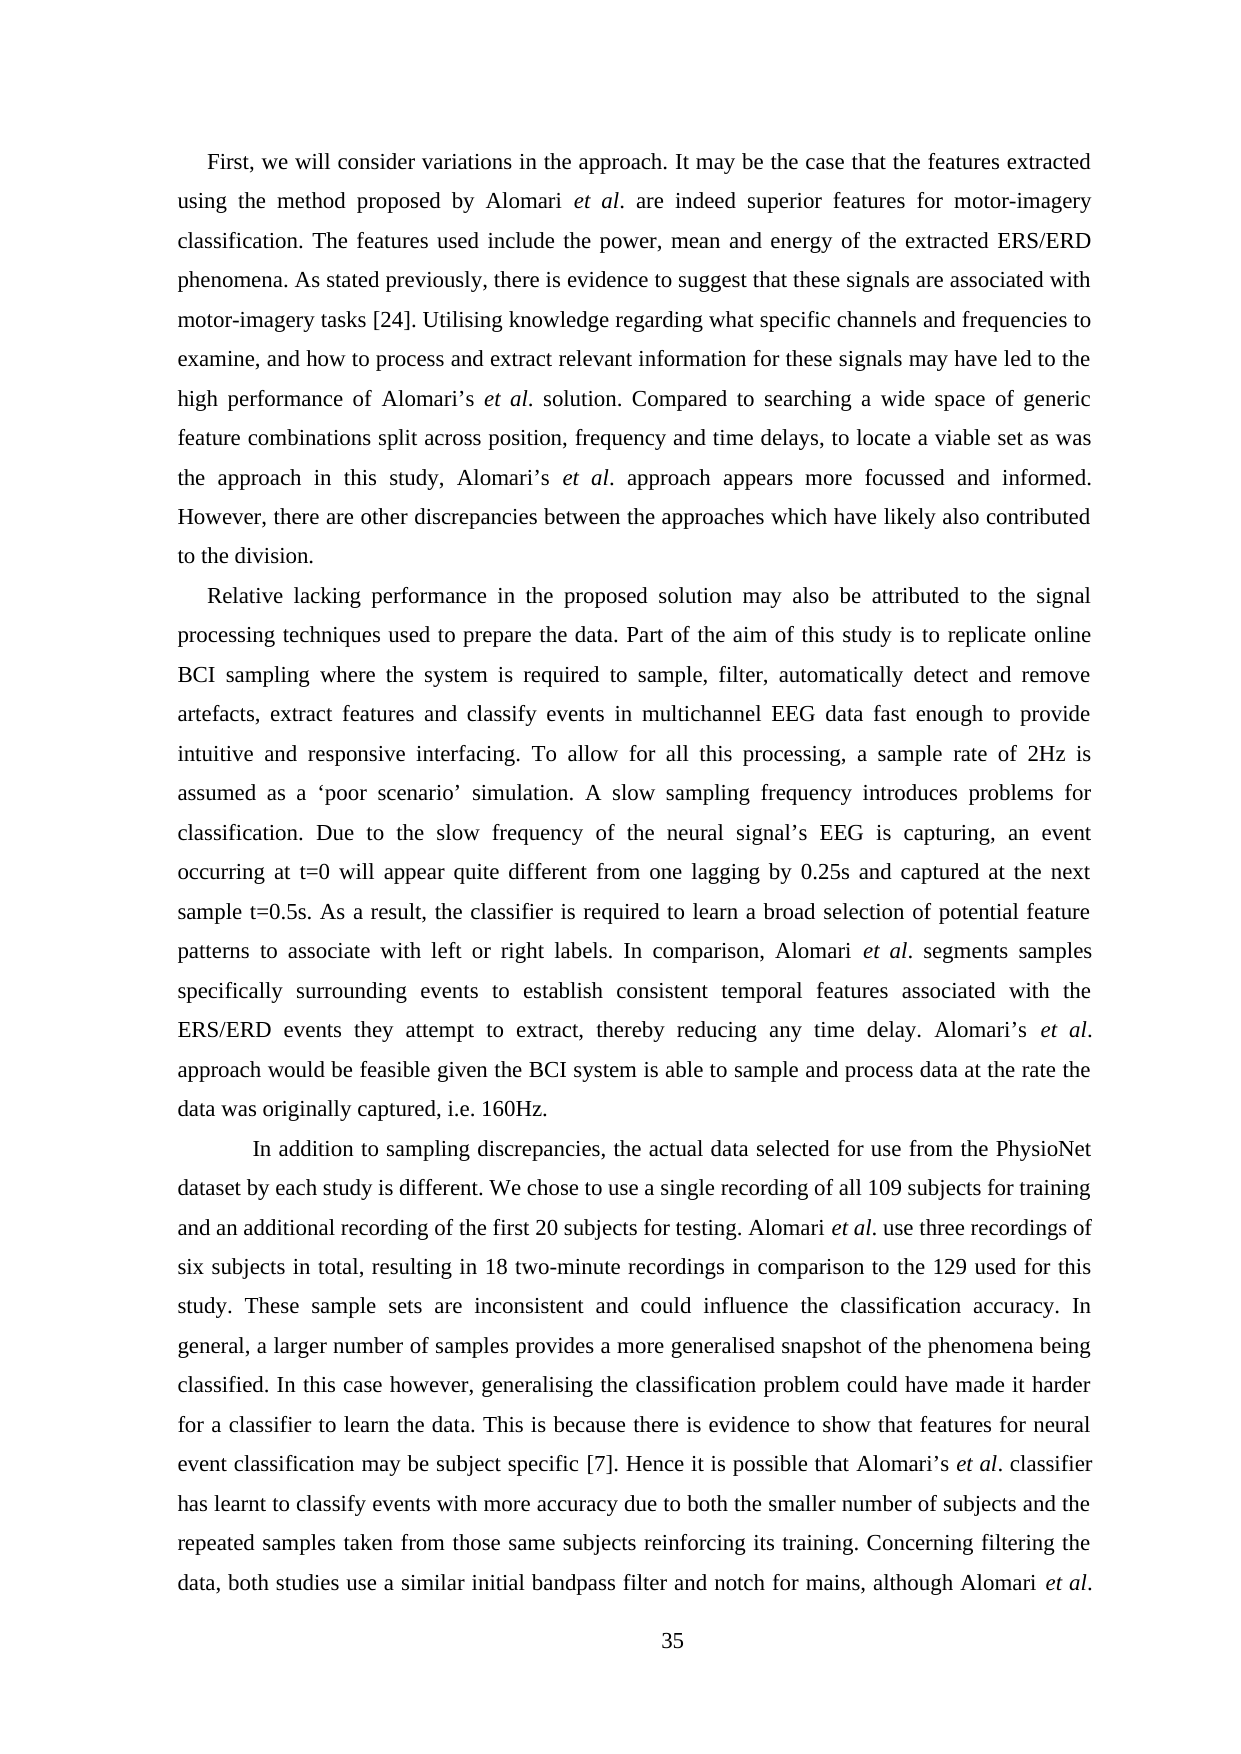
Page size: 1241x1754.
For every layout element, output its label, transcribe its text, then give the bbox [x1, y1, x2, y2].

text First, we will consider variations in the approach. It may be the case that the features extracted using the method proposed by Alomari et al. are indeed superior features for motor-imagery classification. The features used include the power, mean and energy of the extracted ERS/ERD phenomena. As stated previously, there is evidence to suggest that these signals are associated with motor-imagery tasks. Utilising knowledge regarding what specific channels and frequencies to examine, and how to process and extract relevant information for these signals may have led to the high performance of Alomari’s et al. solution. Compared to searching a wide space of generic feature combinations split across position, frequency and time delays, to locate a viable set as was the approach in this study, Alomari’s et al. approach appears more focussed and informed. However, there are other discrepancies between the approaches which have likely also contributed to the division. [177, 148, 1092, 569]
text Relative lacking performance in the proposed solution may also be attributed to the signal processing techniques used to prepare the data. Part of the aim of this study is to replicate online BCI sampling where the system is required to sample, filter, automatically detect and remove artefacts, extract features and classify events in multichannel EEG data fast enough to provide intuitive and responsive interfacing. To allow for all this processing, a sample rate of 2Hz is assumed as a ‘poor scenario’ simulation. A slow sampling frequency introduces problems for classification. Due to the slow frequency of the neural signal’s EEG is capturing, an event occurring at t=0 will appear quite different from one lagging by 0.25s and captured at the next sample t=0.5s. As a result, the classifier is required to learn a broad selection of potential feature patterns to associate with left or right labels. In comparison, Alomari et al. segments samples specifically surrounding events to establish consistent temporal features associated with the ERS/ERD events they attempt to extract, thereby reducing any time delay. Alomari’s et al. approach would be feasible given the BCI system is able to sample and process data at the rate the data was originally captured, i.e. 160Hz. [177, 582, 1092, 1122]
